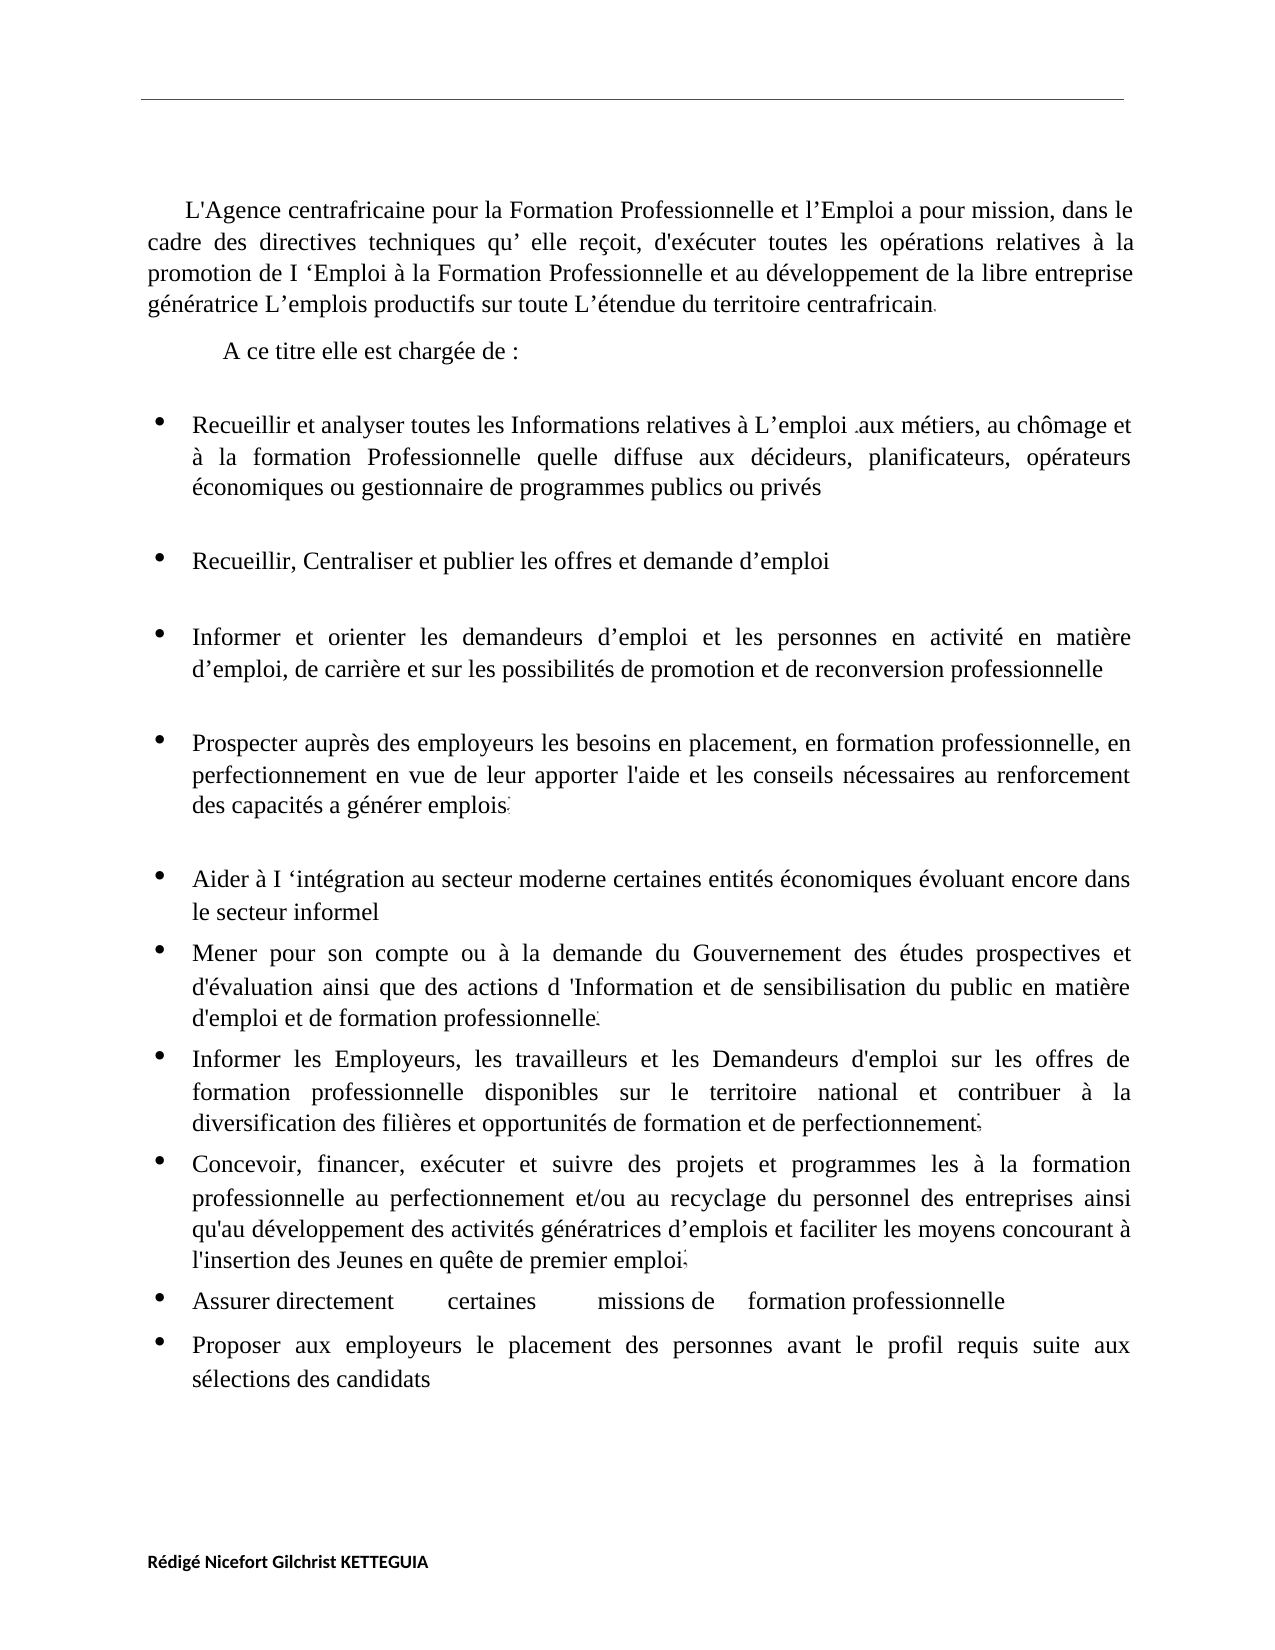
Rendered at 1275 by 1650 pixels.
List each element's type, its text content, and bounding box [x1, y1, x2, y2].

list Recueillir et analyser toutes les Informations relatives à L’emploi aux métiers, au chômage et à la formation Professionnelle quelle diffuse aux décideurs, planificateurs, opérateurs économiques ou gestionnaire de programmes publics ou privés [153, 400, 1132, 501]
list Concevoir, financer, exécuter et suivre des projets et programmes les à la formation professionnelle au perfectionnement et/ou au recyclage du personnel des entreprises ainsi qu'au développement des activités génératrices d’emplois et faciliter les moyens concourant à l'insertion des Jeunes en quête de premier emploi [153, 1139, 1132, 1273]
list Mener pour son compte ou à la demande du Gouvernement des études prospectives et d'évaluation ainsi que des actions d 'Information et de sensibilisation du public en matière d'emploi et de formation professionnelle [153, 928, 1132, 1031]
picture [683, 1249, 688, 1269]
list Informer les Employeurs, les travailleurs et les Demandeurs d'emploi sur les offres de formation professionnelle disponibles sur le territoire national et contribuer à la diversification des filières et opportunités de formation et de perfectionnement [153, 1034, 1132, 1137]
list Aider à I ‘intégration au secteur moderne certaines entités économiques évoluant encore dans le secteur informel [153, 854, 1132, 926]
list Informer et orienter les demandeurs d’emploi et les personnes en activité en matière d’emploi, de carrière et sur les possibilités de promotion et de reconversion professionnelle [153, 612, 1132, 683]
picture [977, 1113, 982, 1132]
list Prospecter auprès des employeurs les besoins en placement, en formation professionnelle, en perfectionnement en vue de leur apporter l'aide et les conseils nécessaires au renforcement des capacités a générer emplois [153, 718, 1132, 819]
picture [596, 1011, 600, 1026]
list Assurer directement certaines missions de formation professionnelle [153, 1276, 1132, 1317]
list Recueillir, Centraliser et publier les offres et demande d’emploi [153, 536, 1132, 577]
text A ce titre elle est chargée de : [147, 336, 1127, 365]
picture [507, 796, 512, 814]
list Proposer aux employeurs le placement des personnes avant le profil requis suite aux sélections des candidats [153, 1321, 1132, 1392]
text L'Agence centrafricaine pour la Formation Professionnelle et l’Emploi a pour mission, dans le cadre des directives techniques qu’ elle reçoit, d'exécuter toutes les opérations relatives à la promotion de I ‘Emploi à la Formation Professionnelle et au développement de la libre entreprise génératrice L’emplois productifs sur toute L’étendue du territoire centrafricain [147, 196, 1135, 317]
